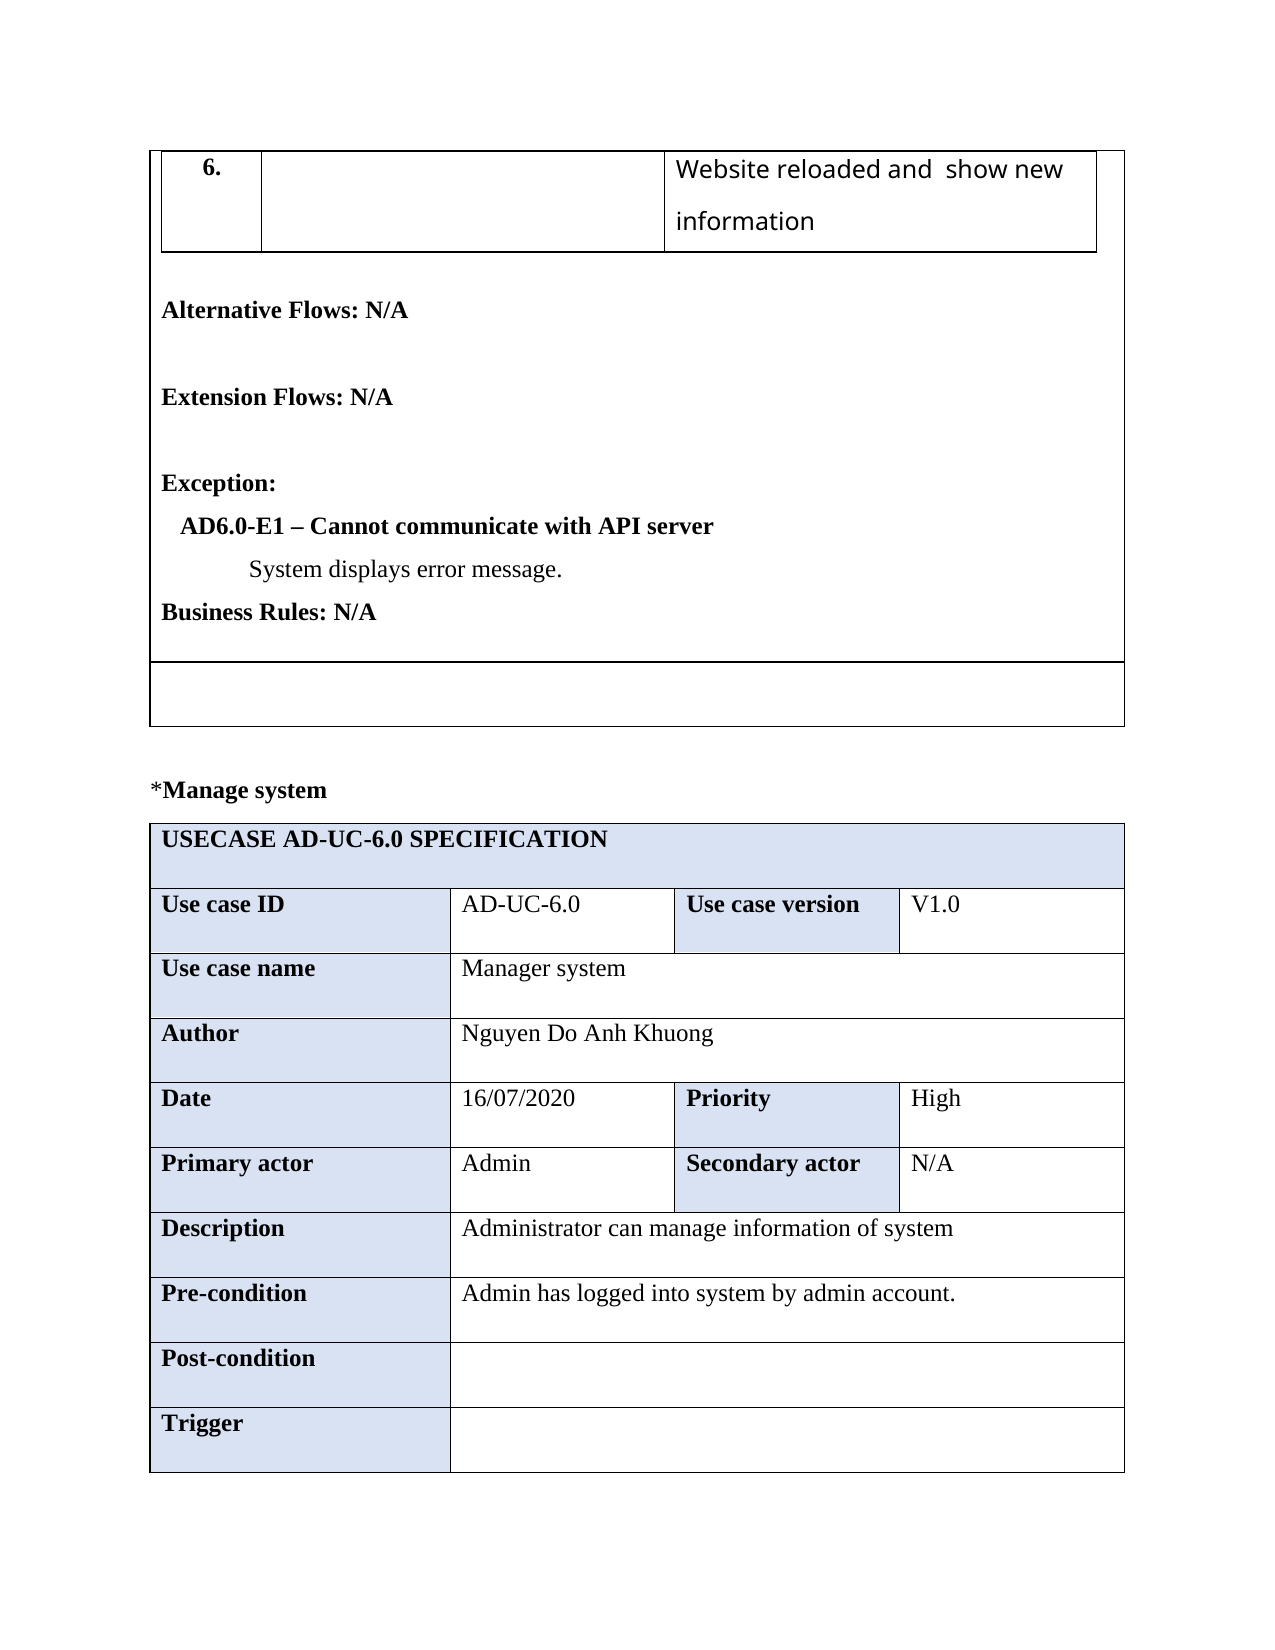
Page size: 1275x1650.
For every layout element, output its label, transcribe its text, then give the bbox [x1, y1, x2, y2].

table_cell Date [151, 1083, 450, 1147]
table_cell AD-UC-6.0 [451, 889, 674, 952]
table_cell V1.0 [900, 889, 1124, 952]
table_cell Use case version [675, 889, 899, 952]
table_cell N/A [900, 1148, 1124, 1212]
table_cell Administrator can manage information of system [451, 1213, 1124, 1277]
table_cell 16/07/2020 [451, 1083, 674, 1147]
table_cell [451, 1408, 1124, 1472]
table_cell High [900, 1083, 1124, 1147]
table_cell Secondary actor [675, 1148, 899, 1212]
table_cell Primary actor [151, 1148, 450, 1212]
table_cell Author [151, 1019, 450, 1082]
table_cell Manager system [451, 954, 1124, 1017]
table_header USECASE AD-UC-6.0 SPECIFICATION [151, 824, 1124, 888]
table_cell Admin [451, 1148, 674, 1212]
table_cell Use case ID [151, 889, 450, 952]
table_cell Post-condition [151, 1343, 450, 1407]
table_cell Nguyen Do Anh Khuong [451, 1019, 1124, 1082]
table_cell Use case name [151, 954, 450, 1017]
table_cell Pre-condition [151, 1278, 450, 1342]
table_cell Admin has logged into system by admin account. [451, 1278, 1124, 1342]
table_cell Priority [675, 1083, 899, 1147]
table_cell [451, 1343, 1124, 1407]
table_cell Trigger [151, 1408, 450, 1472]
table_cell Description [151, 1213, 450, 1277]
text *Manage system [150, 775, 1125, 804]
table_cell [151, 151, 1124, 661]
table_cell [151, 663, 1124, 726]
